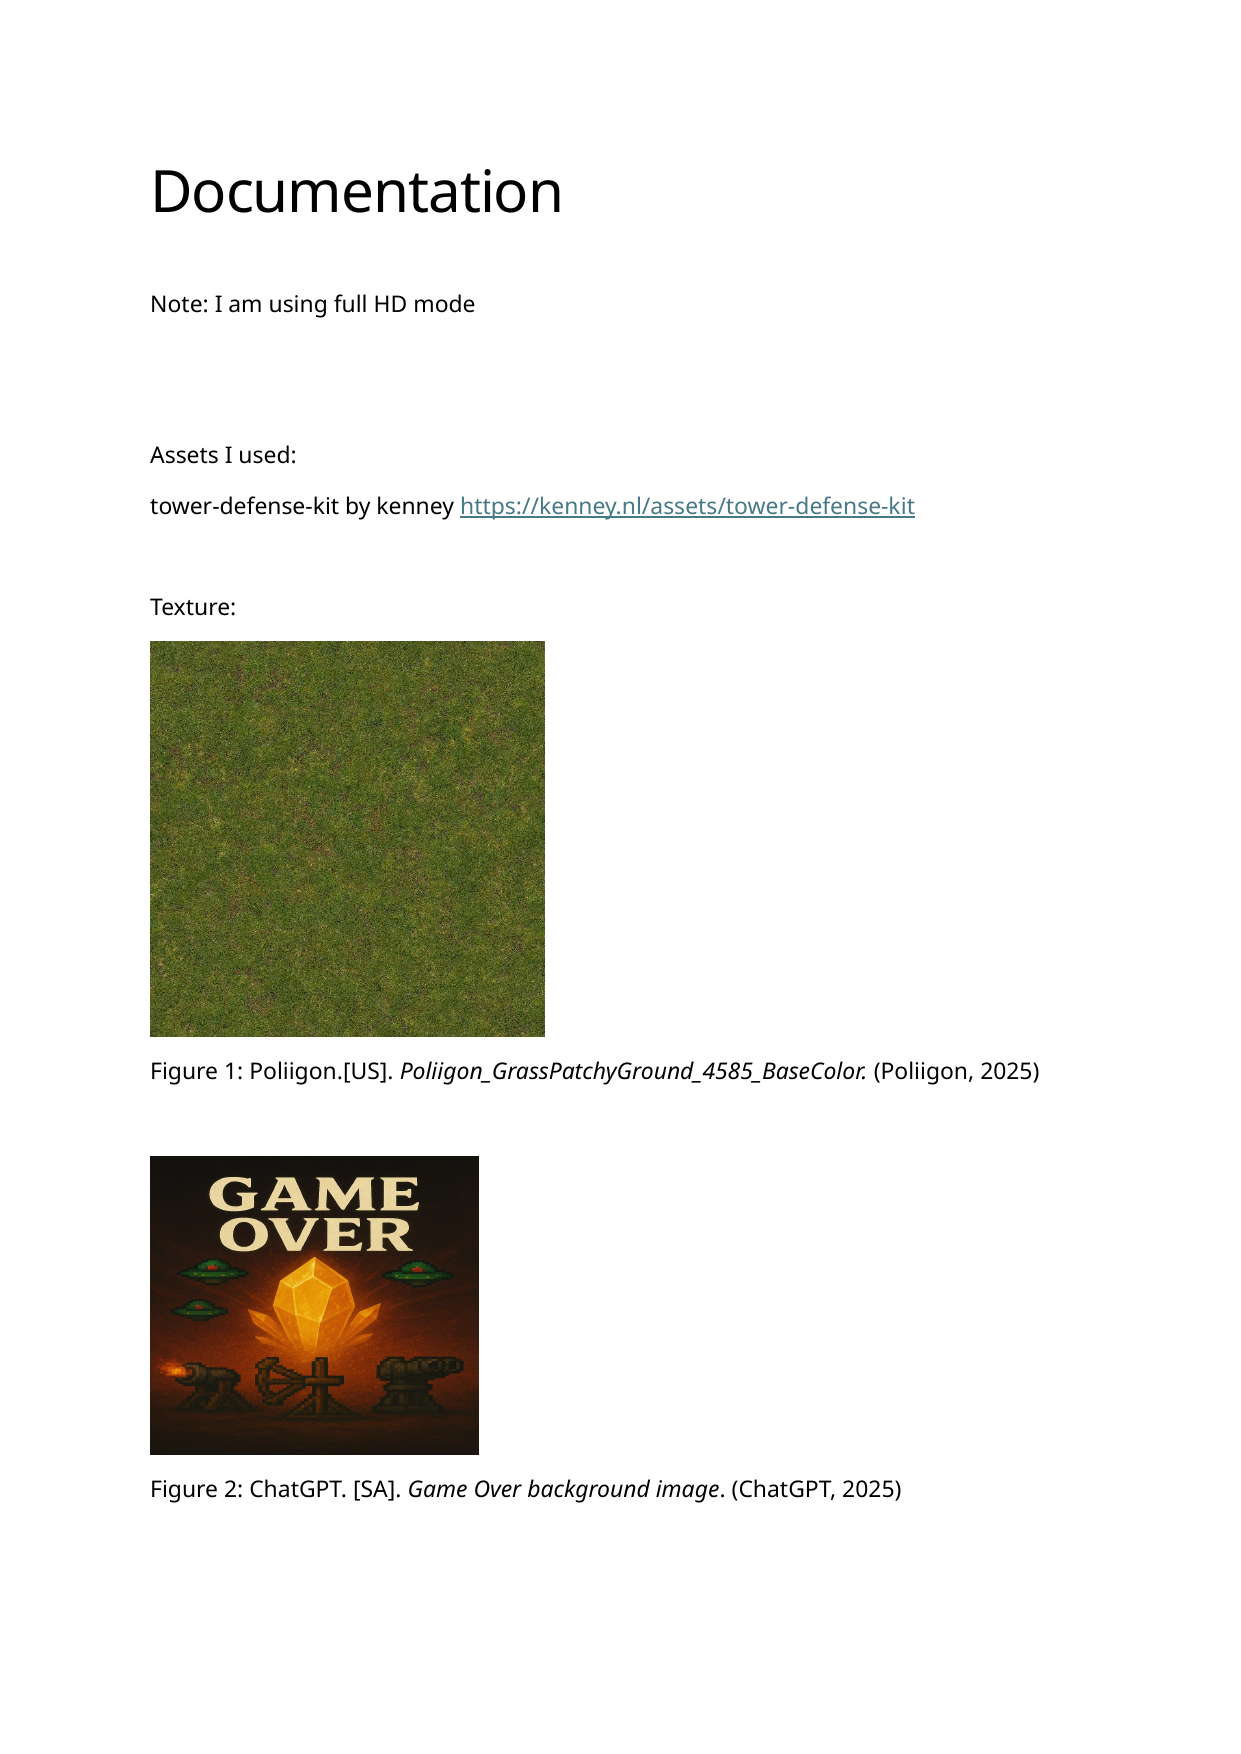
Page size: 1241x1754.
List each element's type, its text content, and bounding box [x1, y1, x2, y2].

text Note: I am using full HD mode [150, 288, 1090, 319]
title Documentation [150, 150, 1090, 229]
text Figure 2: ChatGPT. [SA]. Game Over background image. (ChatGPT, 2025) [150, 1473, 1090, 1505]
text Texture: [150, 591, 1090, 622]
picture [150, 1156, 479, 1455]
text tower-defense-kit by kenney https://kenney.nl/assets/tower-defense-kit [150, 490, 1090, 521]
text Assets I used: [150, 439, 1090, 471]
picture [150, 641, 545, 1037]
text Figure 1: Poliigon.[US]. Poliigon_GrassPatchyGround_4585_BaseColor. (Poliigon, 2025) [150, 1055, 1090, 1087]
